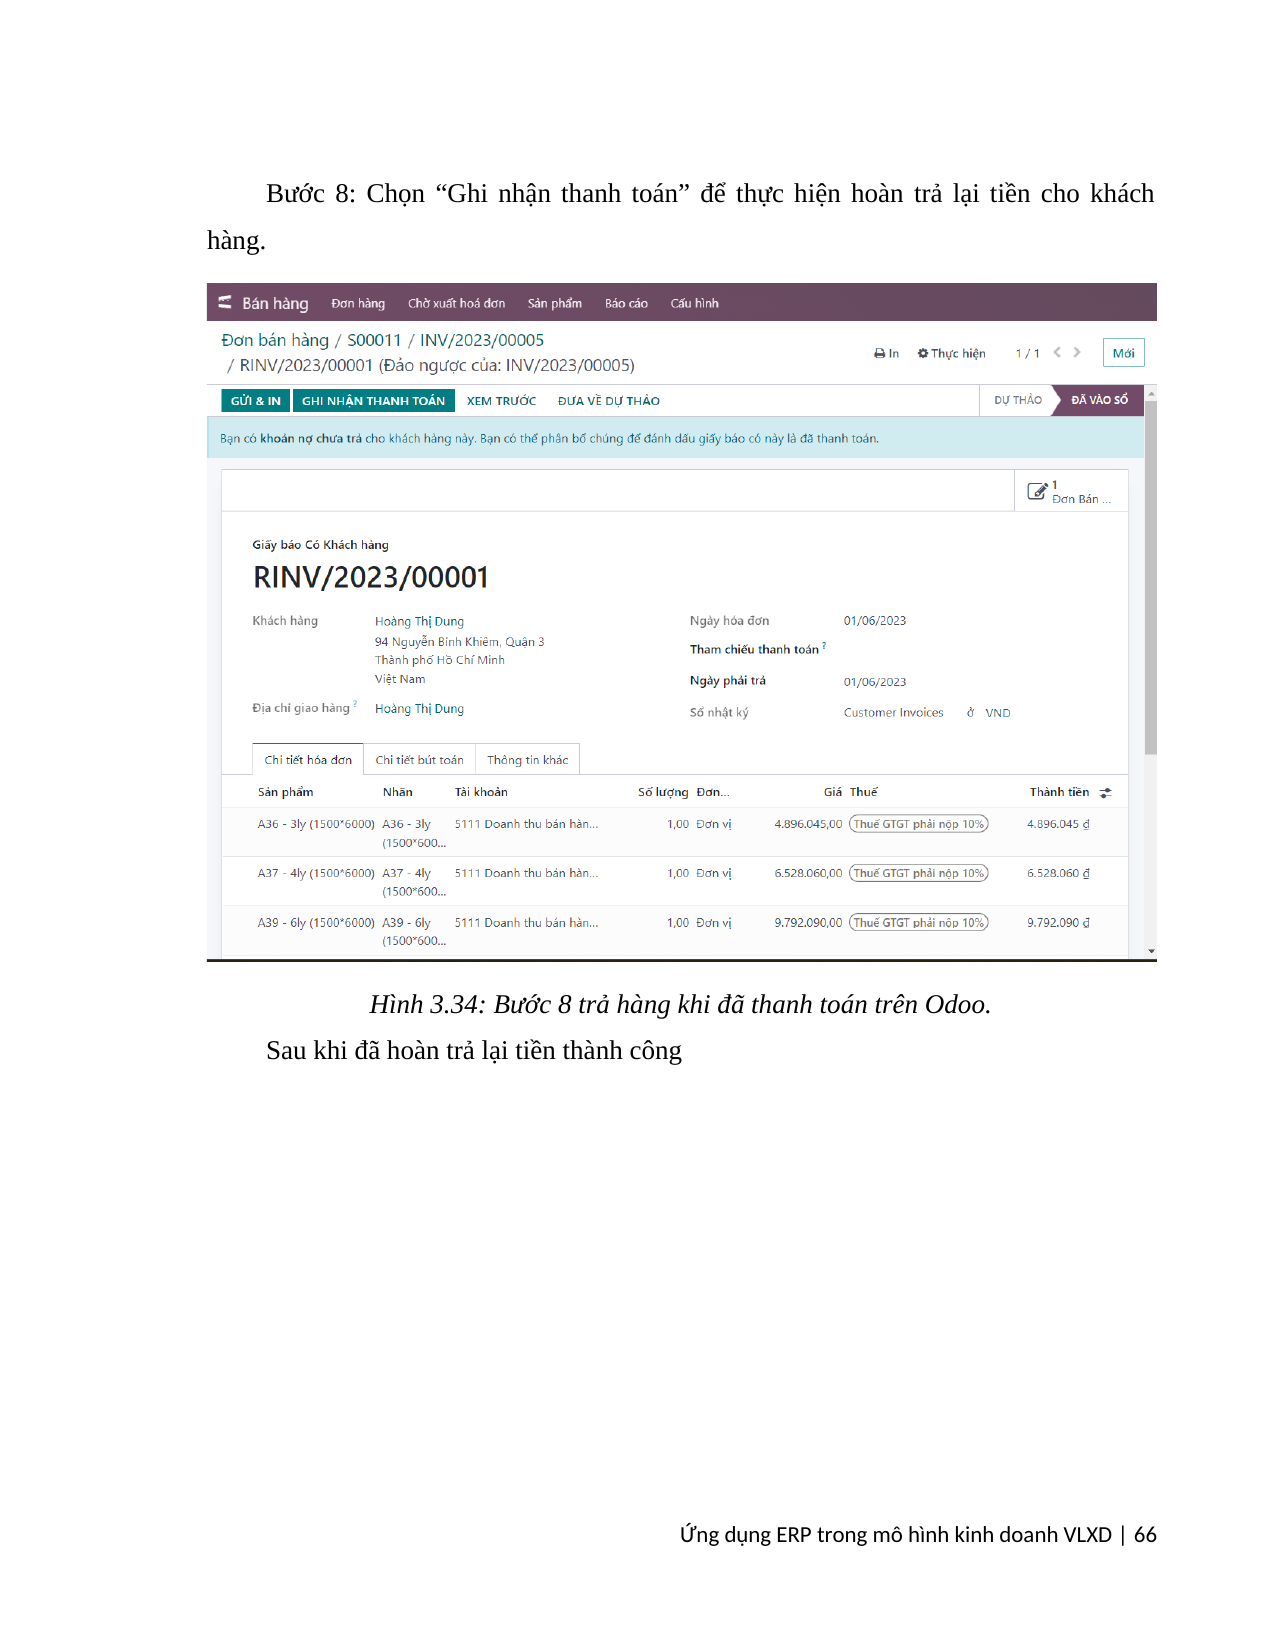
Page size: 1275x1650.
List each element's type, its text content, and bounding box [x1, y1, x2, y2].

picture [206, 283, 1157, 962]
text Hình 3.34: Bước 8 trả hàng khi đã thanh toán trên Odoo. [207, 988, 1157, 1019]
text Bước 8: Chọn “Ghi nhận thanh toán” để thực hiện hoàn trả lại tiền cho khách hàng. [207, 177, 1157, 255]
text Sau khi đã hoàn trả lại tiền thành công [207, 1034, 1157, 1065]
